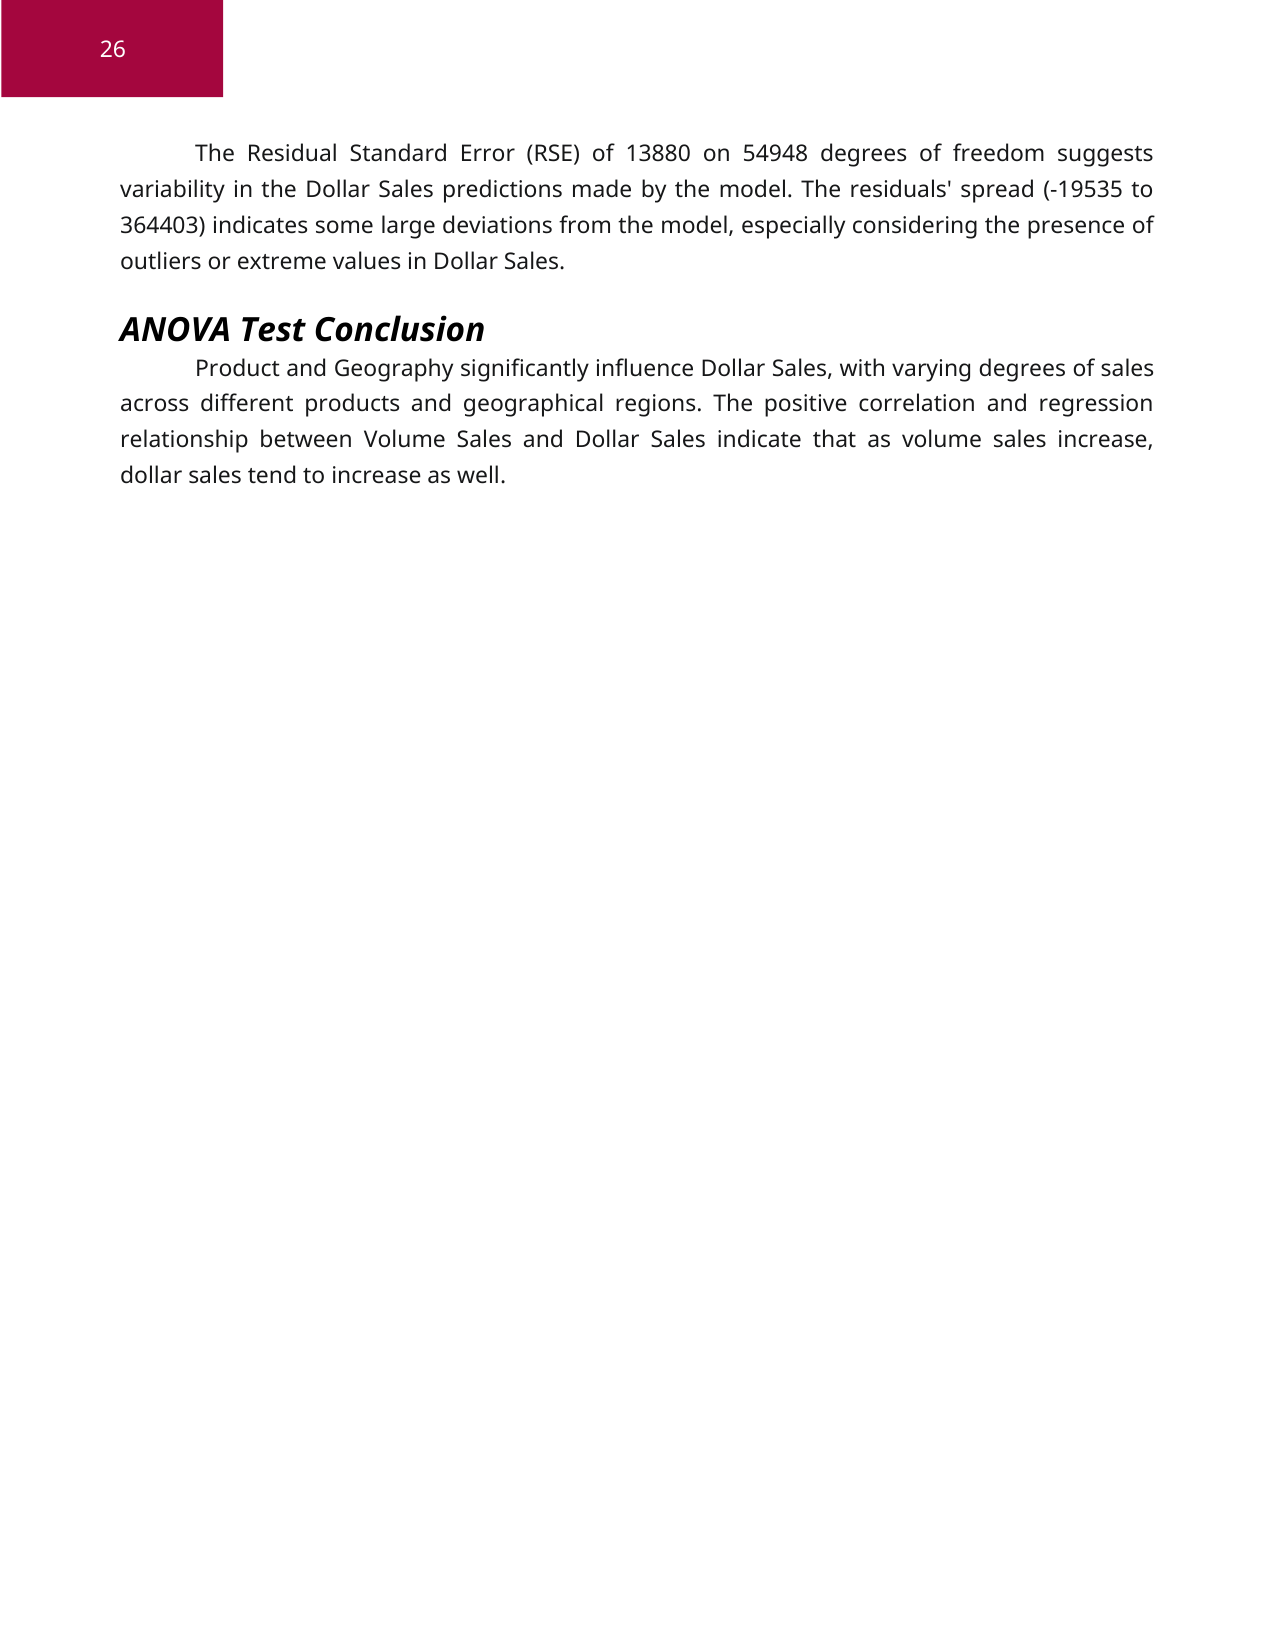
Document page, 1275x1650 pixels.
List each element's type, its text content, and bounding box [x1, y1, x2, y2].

subtitle ANOVA Test Conclusion [120, 306, 1155, 351]
text The Residual Standard Error (RSE) of 13880 on 54948 degrees of freedom suggests variability in the Dollar Sales predictions made by the model. The residuals' spread (-19535 to 364403) indicates some large deviations from the model, especially considering the presence of outliers or extreme values in Dollar Sales. [120, 137, 1155, 276]
text Product and Geography significantly influence Dollar Sales, with varying degrees of sales across different products and geographical regions. The positive correlation and regression relationship between Volume Sales and Dollar Sales indicate that as volume sales increase, dollar sales tend to increase as well. [120, 351, 1155, 491]
